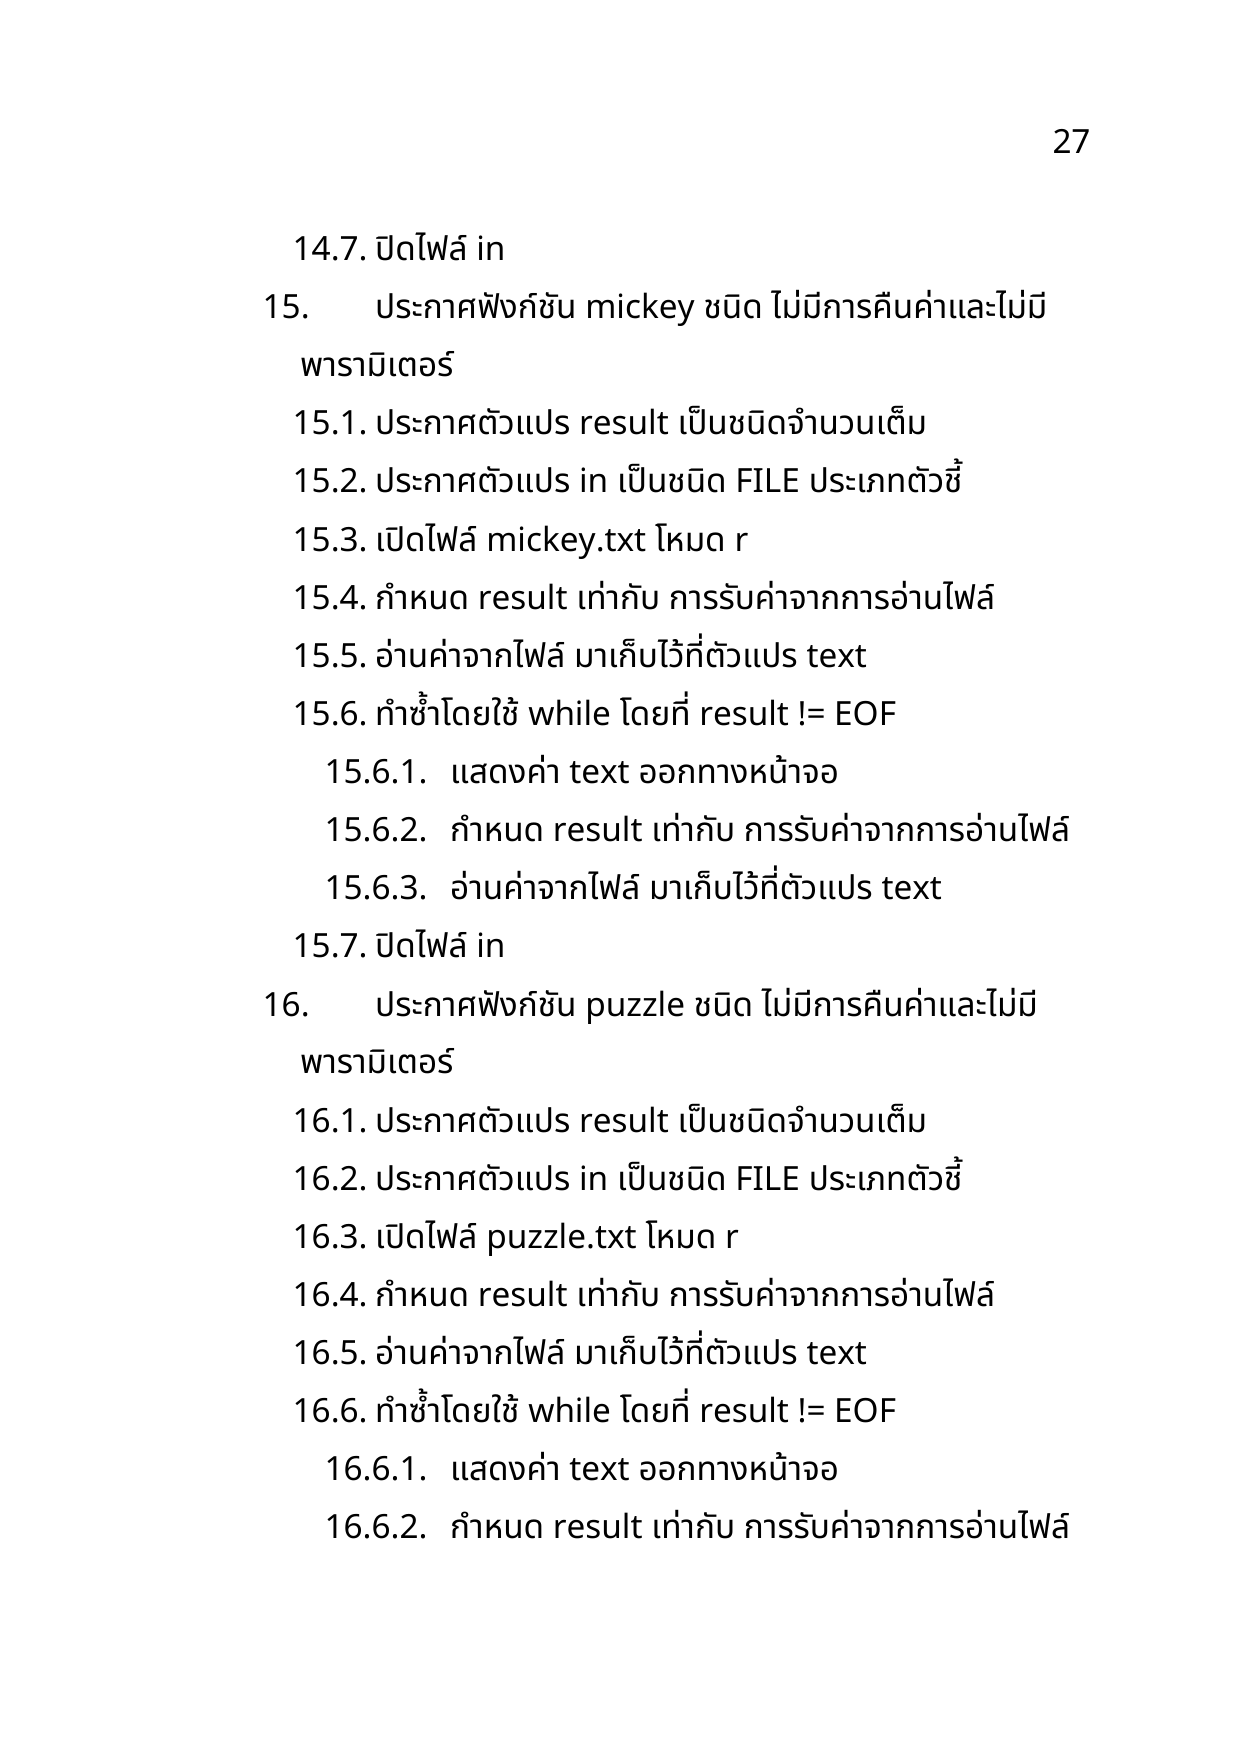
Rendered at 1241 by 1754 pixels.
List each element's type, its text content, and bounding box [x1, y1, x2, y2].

list กำหนด result เท่ากับ การรับค่าจากการอ่านไฟล์ [292, 573, 1090, 624]
list ประกาศตัวแปร result เป็นชนิดจำนวนเต็ม [292, 1096, 1090, 1147]
list ประกาศตัวแปร in เป็นชนิด FILE ประเภทตัวชี้ [292, 1154, 1090, 1205]
list ทำซ้ำโดยใช้ while โดยที่ result != EOF [292, 1387, 1090, 1438]
list แสดงค่า text ออกทางหน้าจอ [427, 748, 1090, 798]
list ปิดไฟล์ in [292, 922, 1090, 973]
list ทำซ้ำโดยใช้ while โดยที่ result != EOF [292, 690, 1090, 740]
list ประกาศตัวแปร in เป็นชนิด FILE ประเภทตัวชี้ [292, 457, 1090, 508]
list อ่านค่าจากไฟล์ มาเก็บไว้ที่ตัวแปร text [427, 864, 1090, 915]
list ปิดไฟล์ in [292, 225, 1090, 276]
list กำหนด result เท่ากับ การรับค่าจากการอ่านไฟล์ [427, 1503, 1090, 1554]
list ประกาศฟังก์ชัน puzzle ชนิด ไม่มีการคืนค่าและไม่มีพารามิเตอร์ [262, 980, 1090, 1089]
list ประกาศฟังก์ชัน mickey ชนิด ไม่มีการคืนค่าและไม่มีพารามิเตอร์ [262, 283, 1090, 392]
list เปิดไฟล์ mickey.txt โหมด r [292, 515, 1090, 566]
list แสดงค่า text ออกทางหน้าจอ [427, 1445, 1090, 1496]
list กำหนด result เท่ากับ การรับค่าจากการอ่านไฟล์ [427, 806, 1090, 857]
list เปิดไฟล์ puzzle.txt โหมด r [292, 1213, 1090, 1263]
list อ่านค่าจากไฟล์ มาเก็บไว้ที่ตัวแปร text [292, 1329, 1090, 1379]
list กำหนด result เท่ากับ การรับค่าจากการอ่านไฟล์ [292, 1271, 1090, 1321]
list อ่านค่าจากไฟล์ มาเก็บไว้ที่ตัวแปร text [292, 632, 1090, 682]
list ประกาศตัวแปร result เป็นชนิดจำนวนเต็ม [292, 399, 1090, 450]
